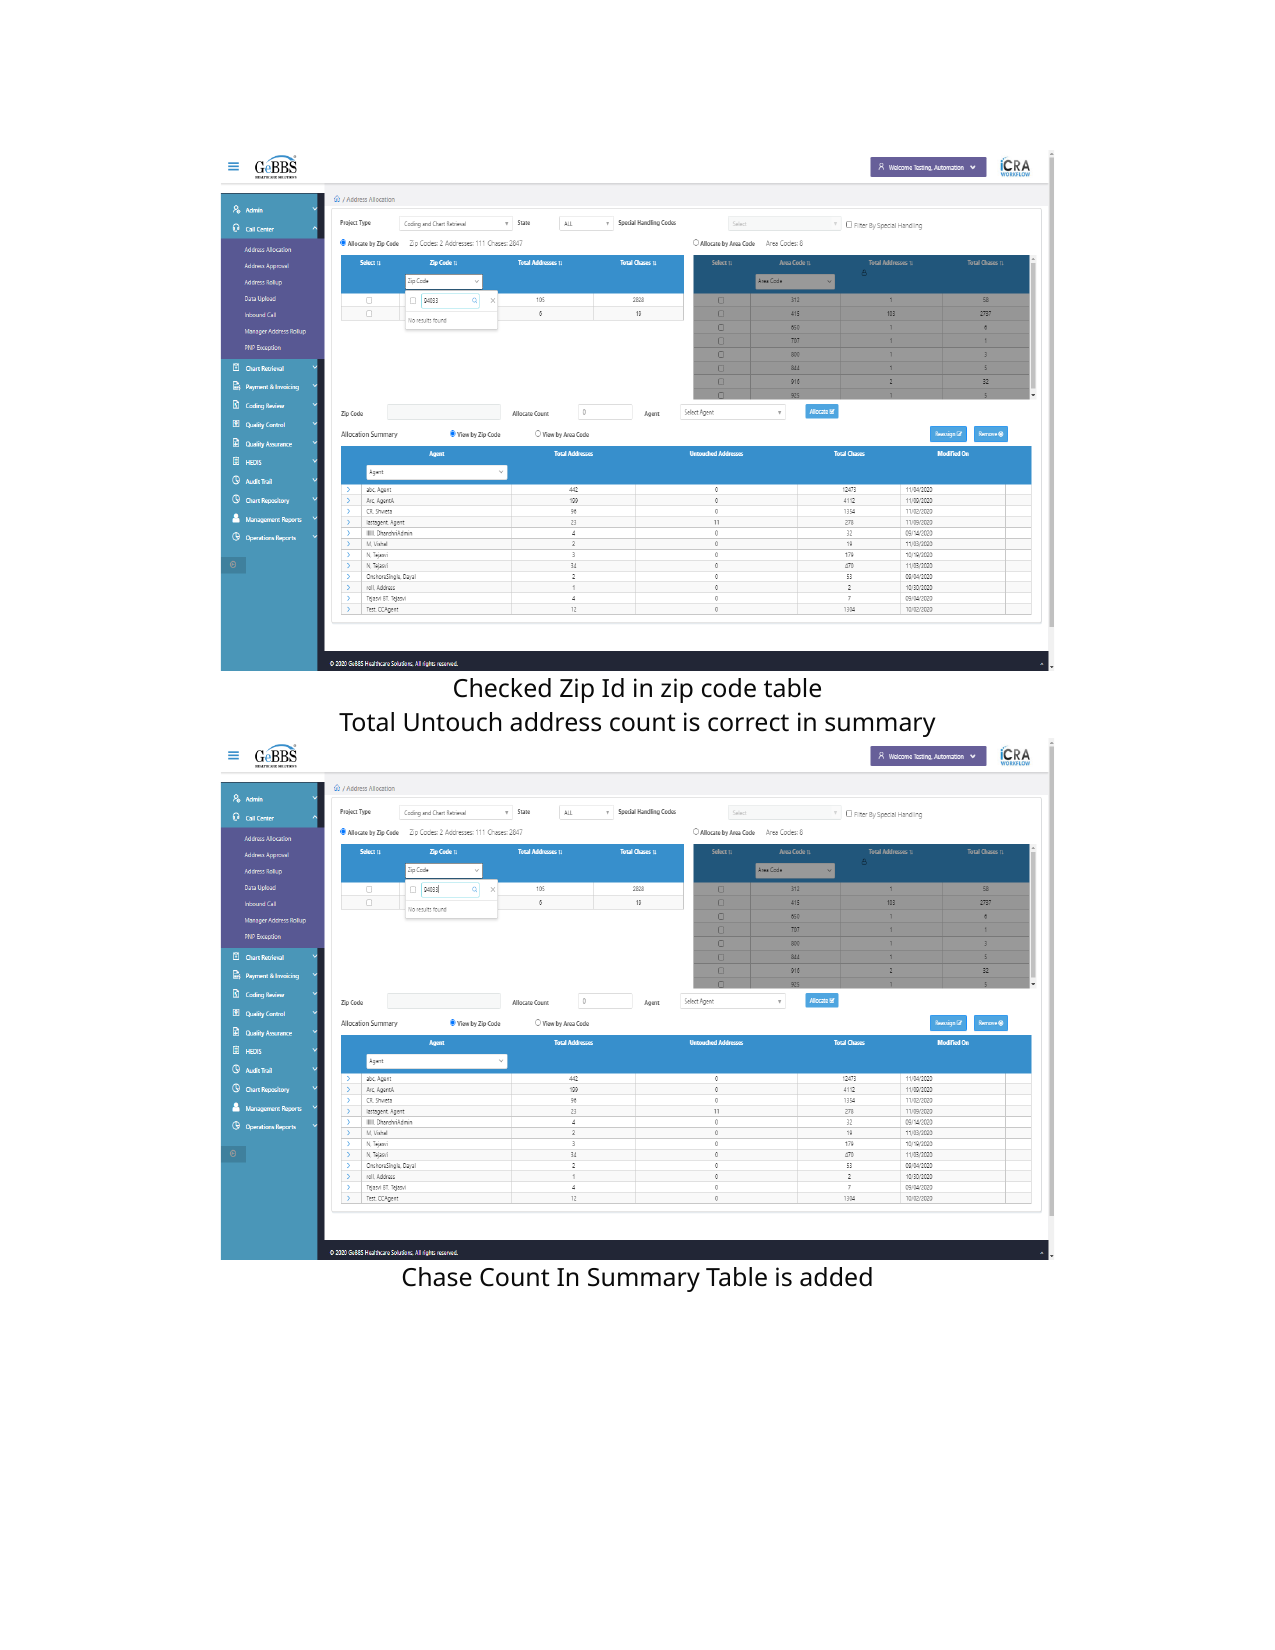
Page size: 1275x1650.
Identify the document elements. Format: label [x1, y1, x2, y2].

text [150, 150, 1125, 1294]
picture [220, 150, 1055, 671]
picture [220, 738, 1055, 1260]
